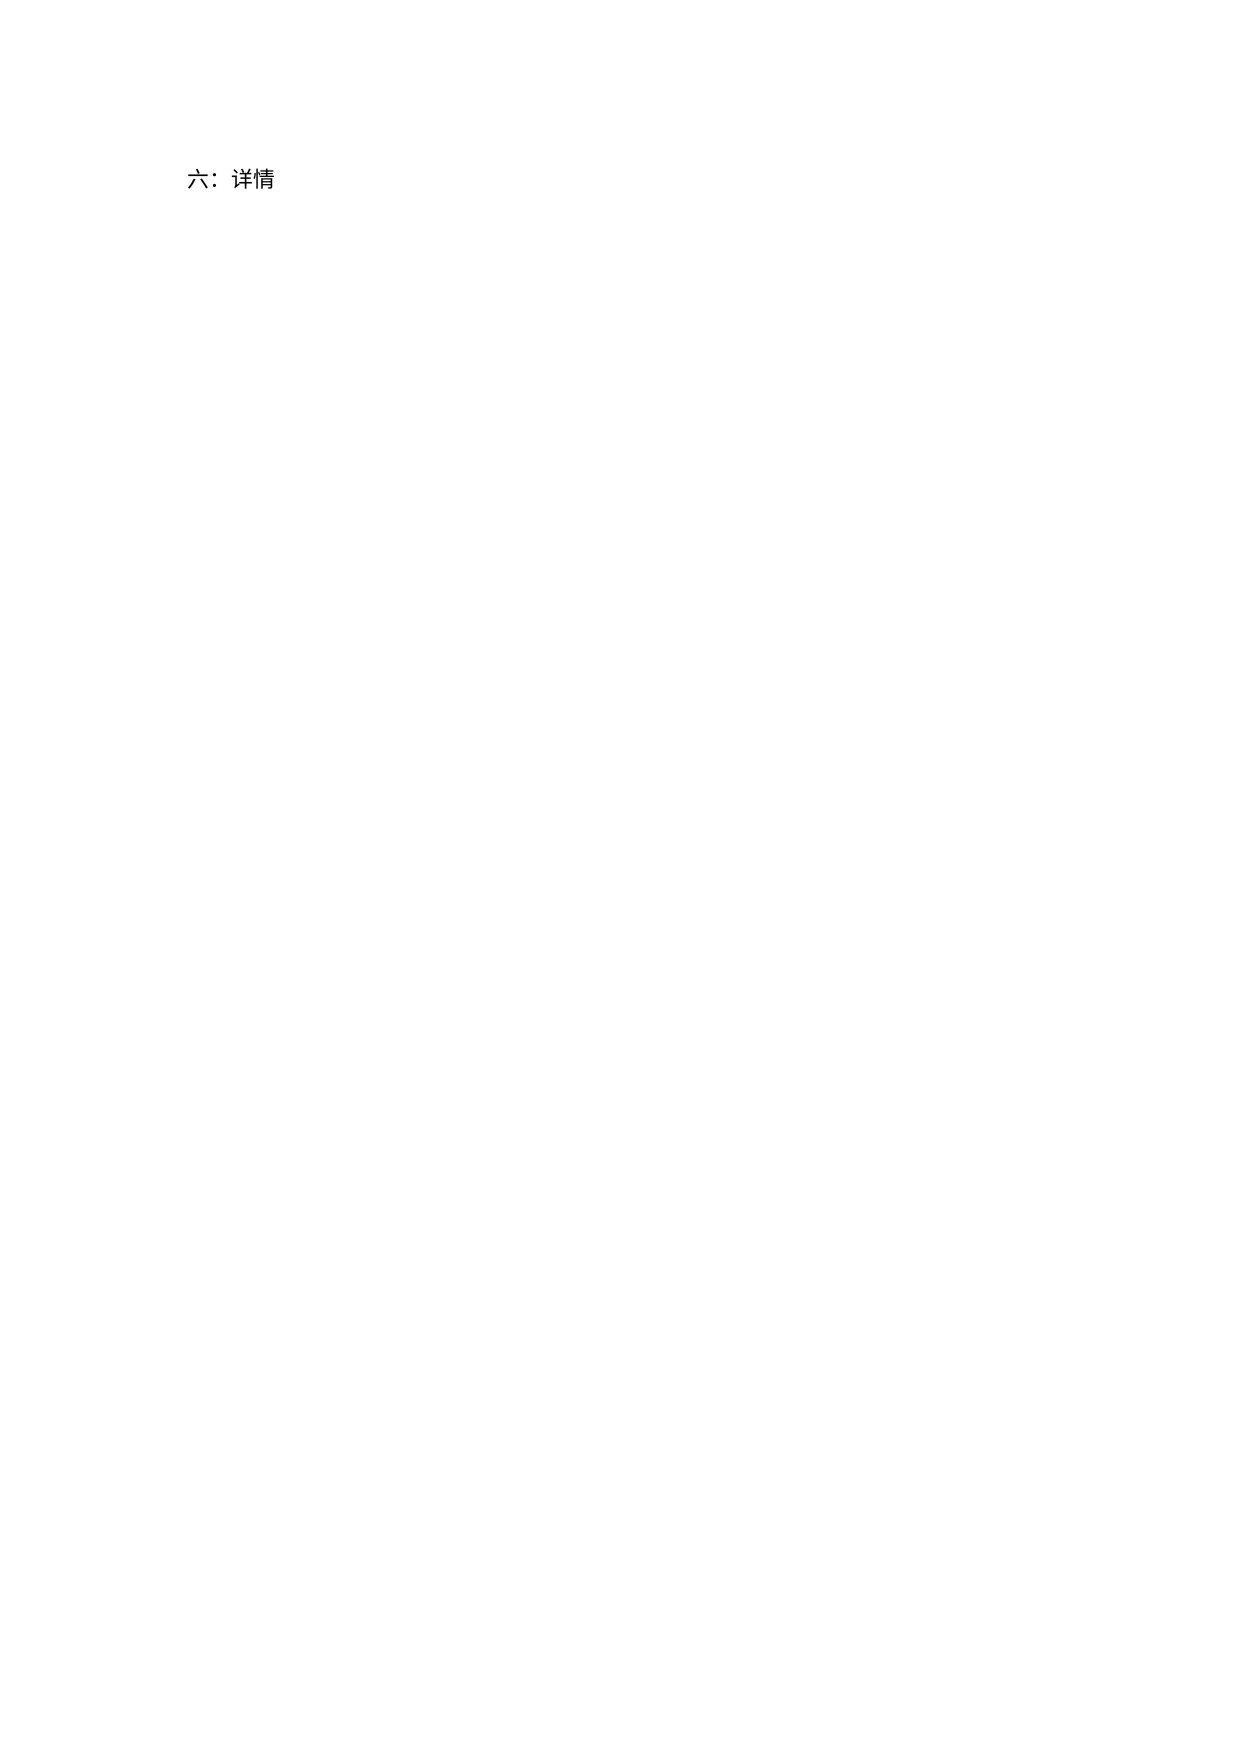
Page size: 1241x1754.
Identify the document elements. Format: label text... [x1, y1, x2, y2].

text 六：详情 [187, 162, 1053, 194]
